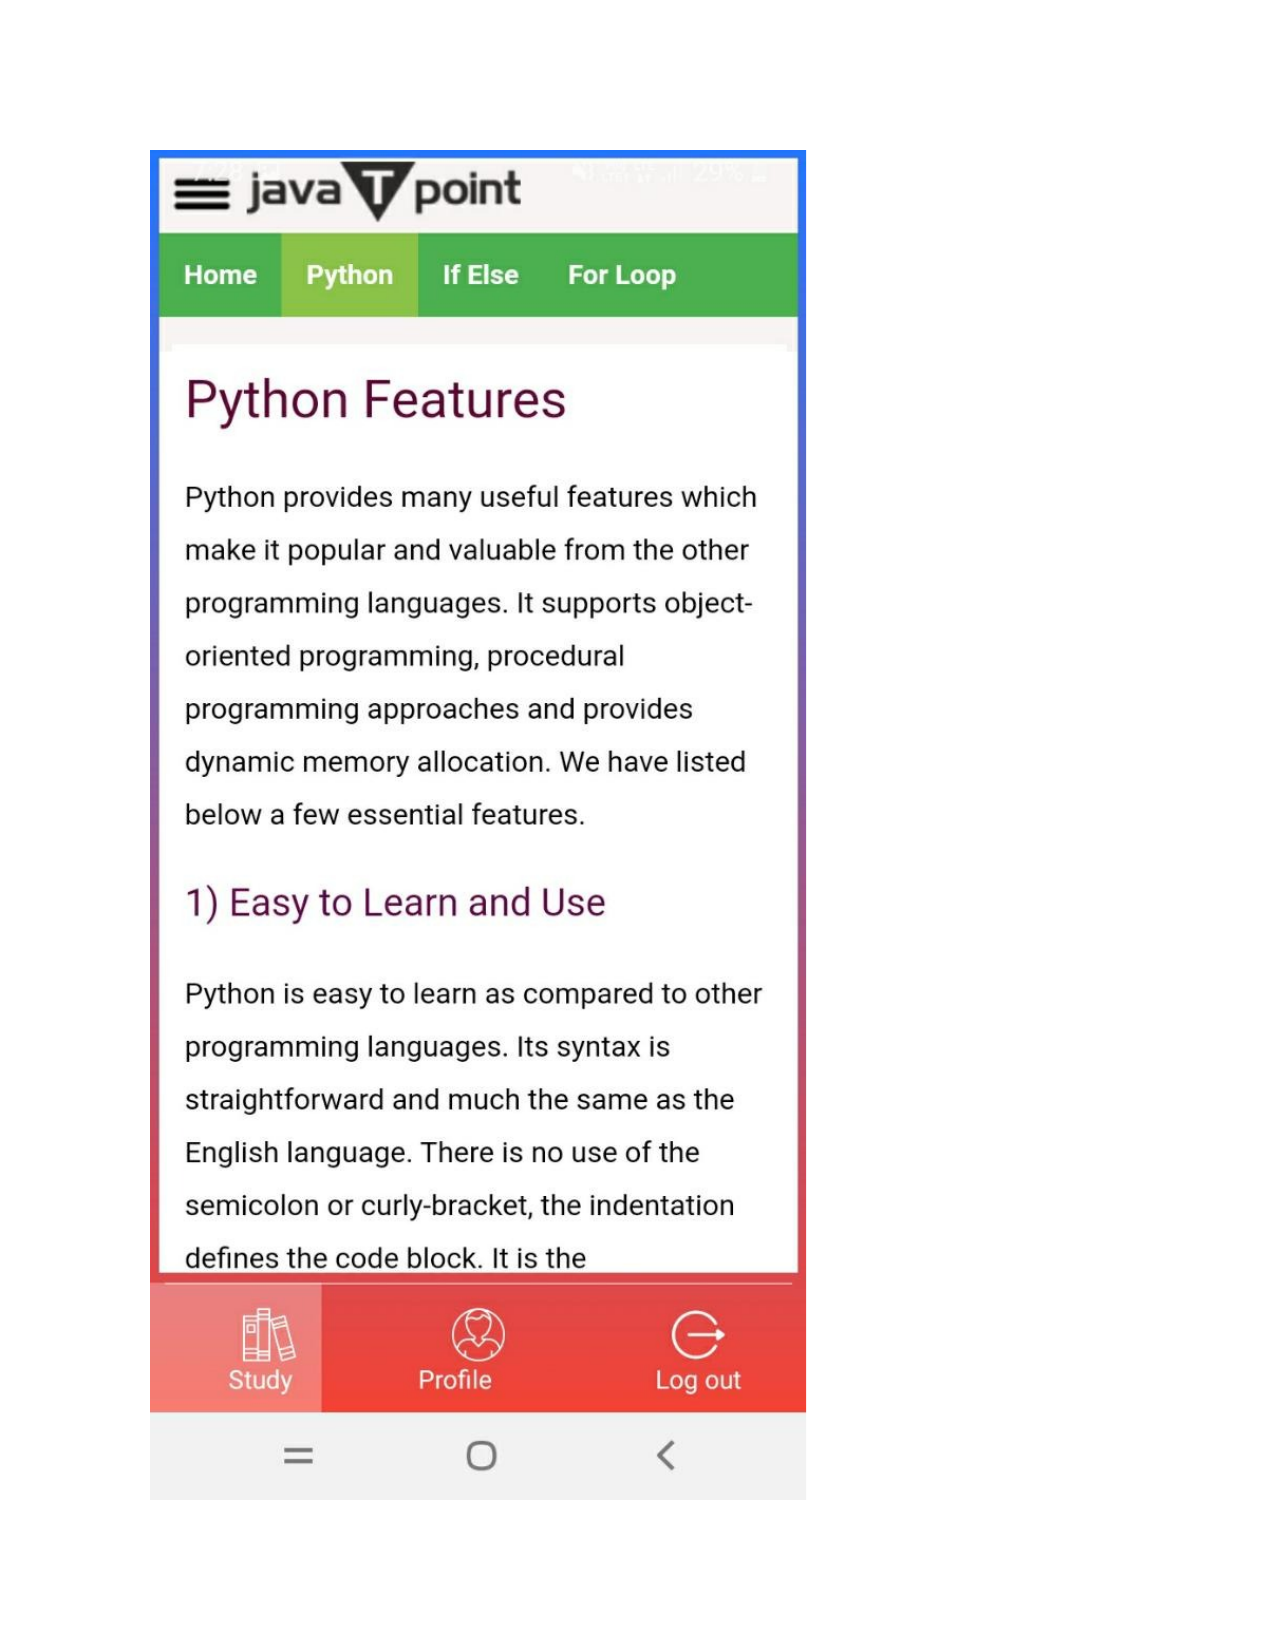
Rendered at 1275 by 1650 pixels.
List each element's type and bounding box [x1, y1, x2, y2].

picture [150, 150, 807, 1500]
